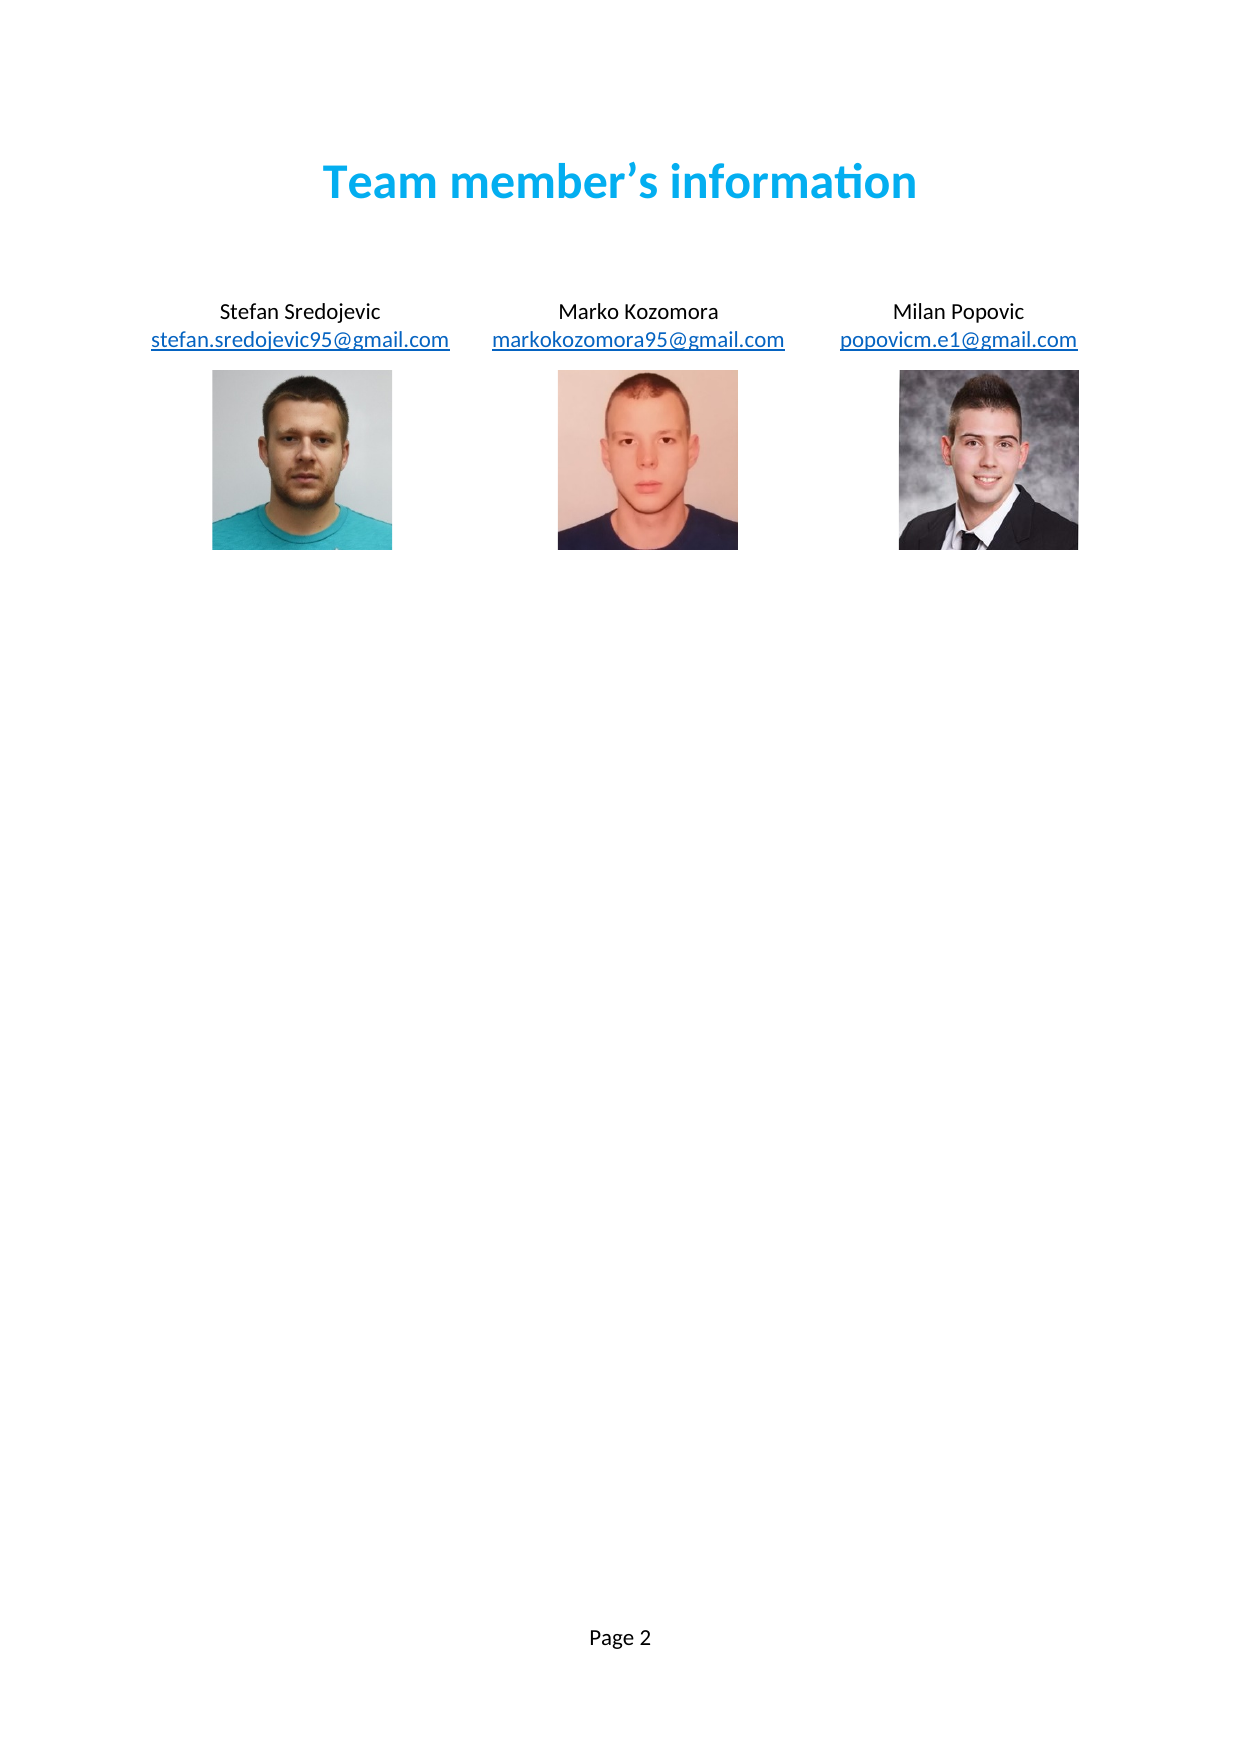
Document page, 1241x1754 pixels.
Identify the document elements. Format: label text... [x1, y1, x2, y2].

text Milan Popovic popovicm.e1@gmail.com [827, 297, 1090, 353]
text Stefan Sredojevic stefan.sredojevic95@gmail.com [150, 297, 450, 353]
picture [212, 370, 393, 550]
text Team member’s information [150, 150, 1090, 211]
picture [898, 370, 1079, 550]
picture [557, 370, 738, 550]
text Marko Kozomora markokozomora95@gmail.com [488, 297, 788, 353]
